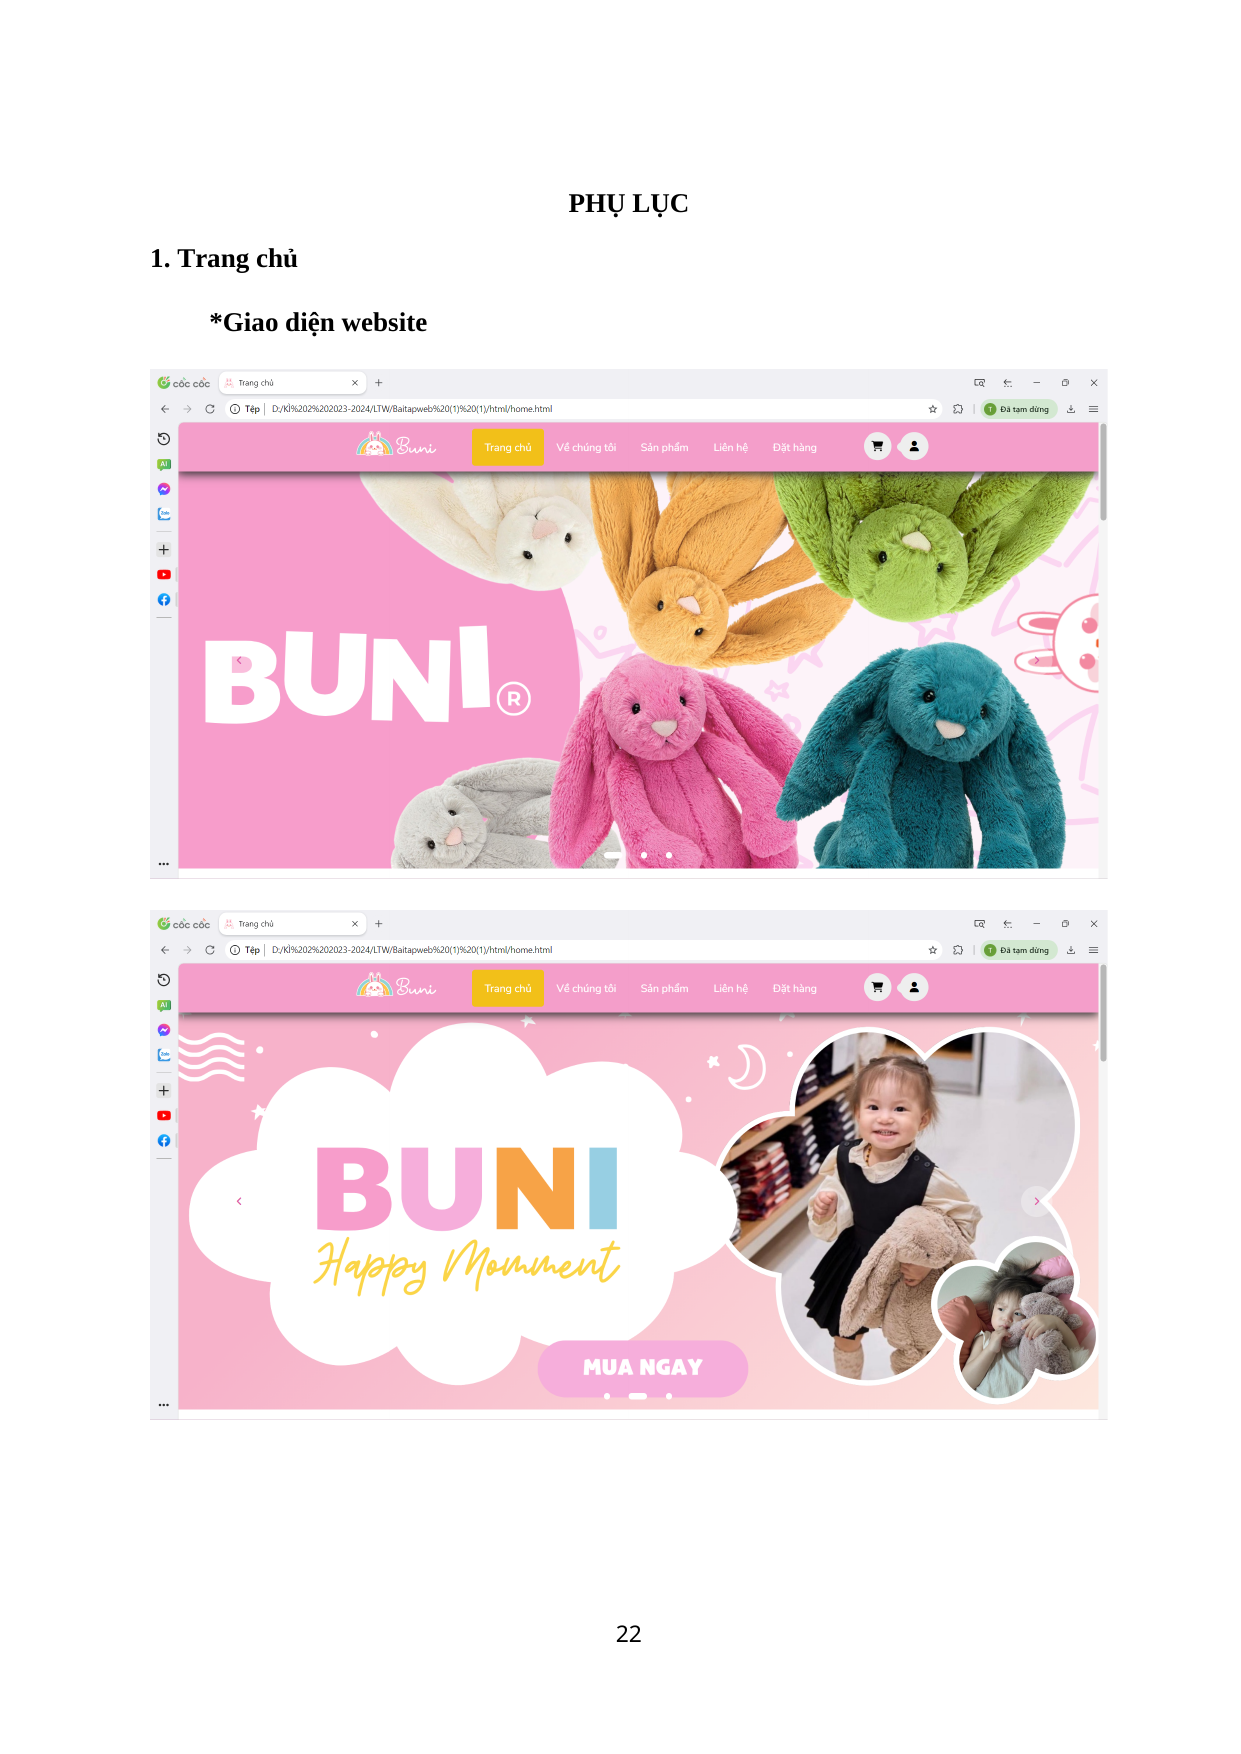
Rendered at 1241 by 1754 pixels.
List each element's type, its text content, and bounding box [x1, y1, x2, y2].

text *Giao diện website [150, 306, 1107, 337]
subtitle PHỤ LỤC [150, 187, 1107, 219]
picture [150, 910, 1108, 1420]
picture [150, 369, 1108, 879]
text 1. Trang chủ [150, 242, 1107, 274]
